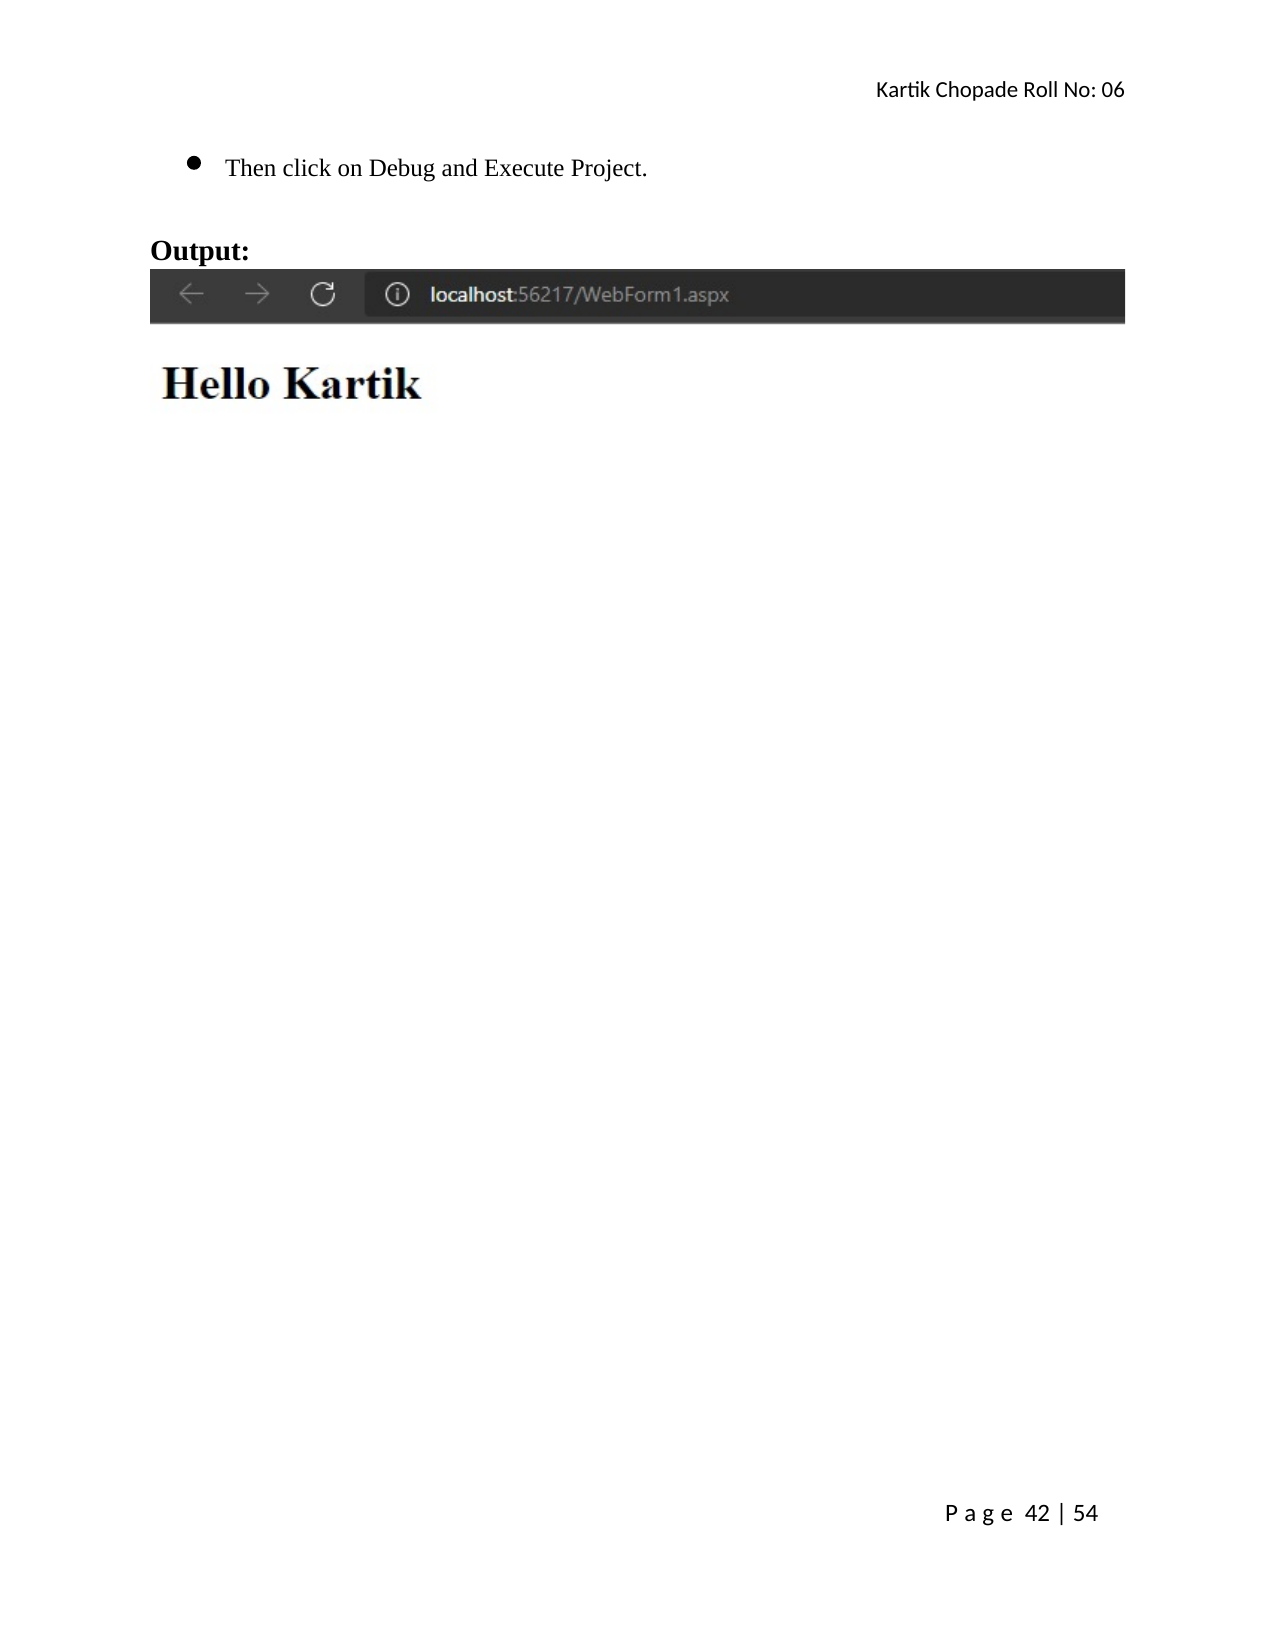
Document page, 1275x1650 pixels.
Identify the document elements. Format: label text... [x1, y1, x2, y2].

text Output: [150, 233, 1125, 267]
picture [150, 269, 1125, 786]
list Then click on Debug and Execute Project. [187, 150, 1125, 184]
